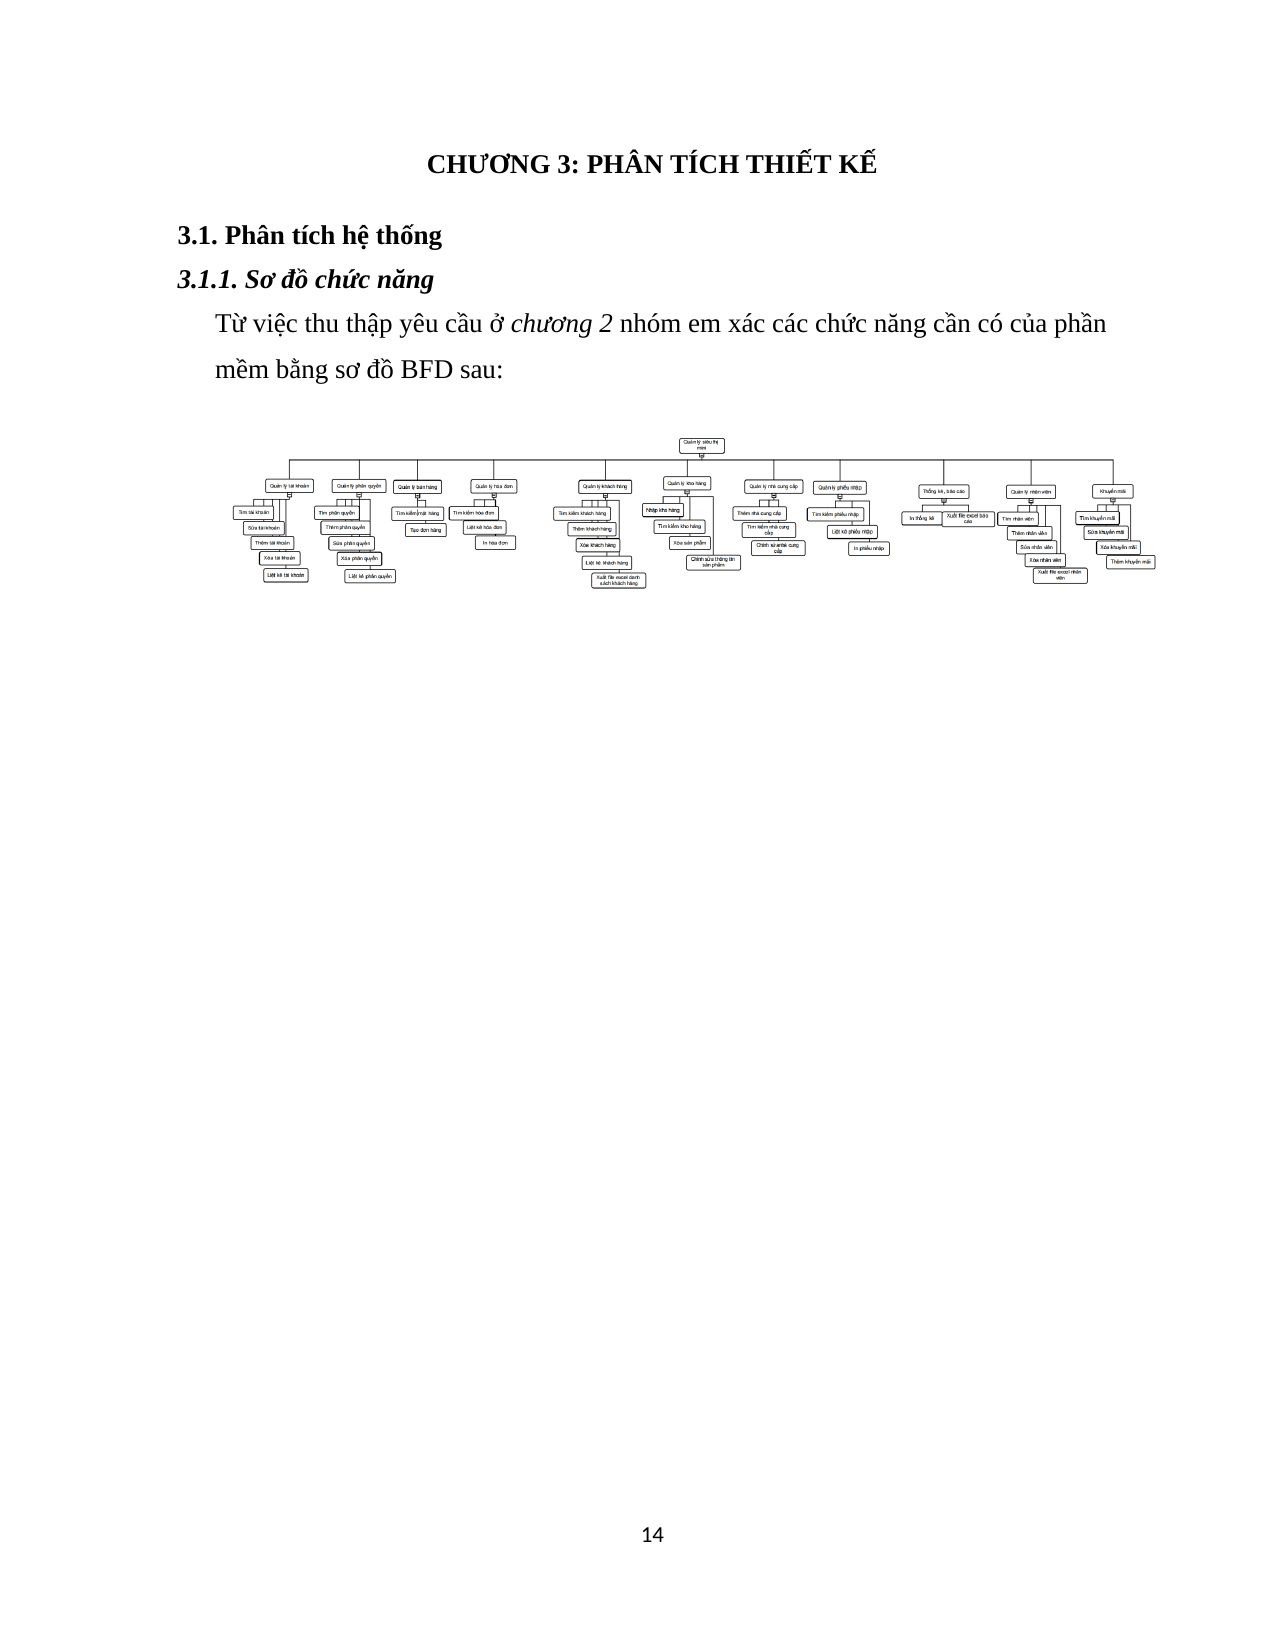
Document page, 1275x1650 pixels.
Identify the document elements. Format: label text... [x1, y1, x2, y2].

subtitle 3.1.1. Sơ đồ chức năng [177, 263, 1127, 294]
subtitle CHƯƠNG 3: PHÂN TÍCH THIẾT KẾ [177, 148, 1127, 179]
picture [214, 416, 1165, 632]
subtitle 3.1. Phân tích hệ thống [177, 219, 1127, 251]
text Từ việc thu thập yêu cầu ở chương 2 nhóm em xác các chức năng cần có của phần mềm bằng sơ đồ BFD sau: [215, 307, 1127, 384]
